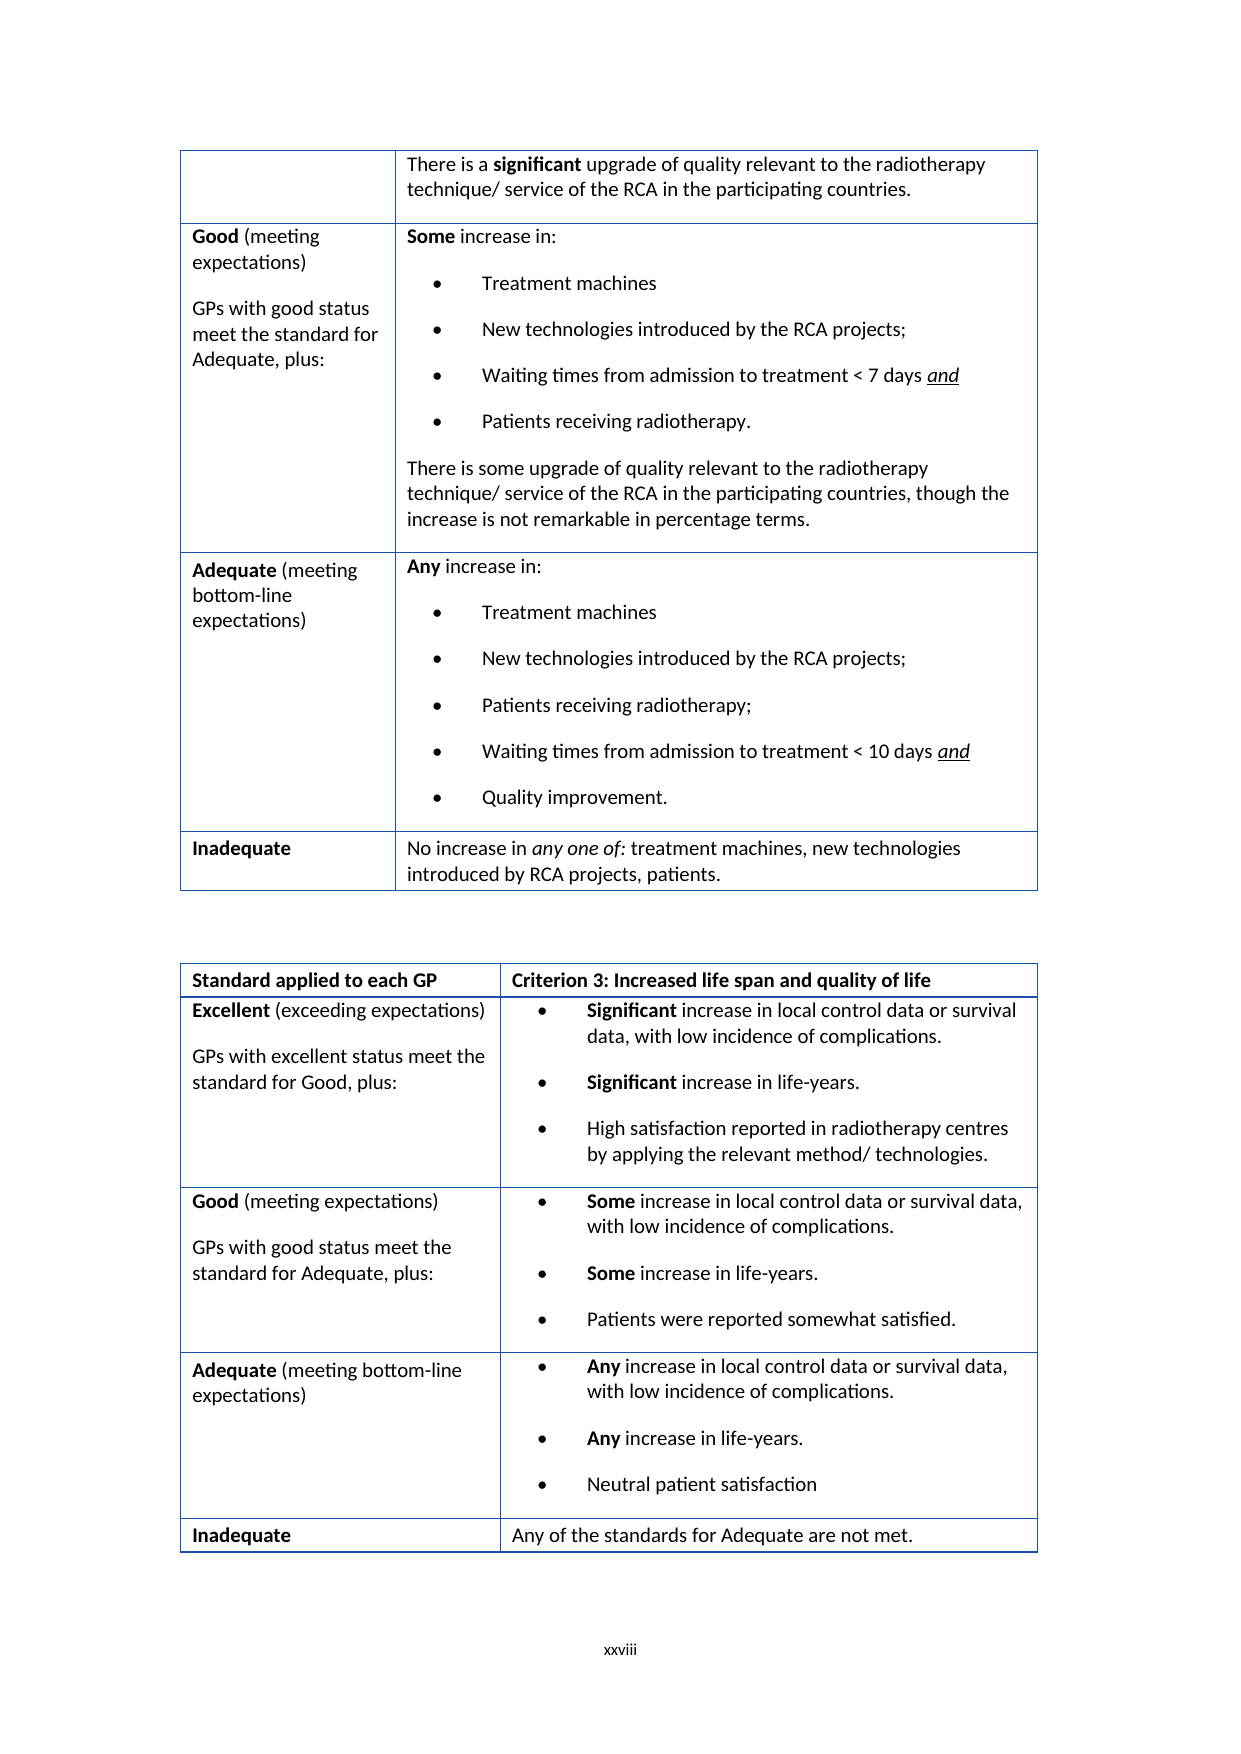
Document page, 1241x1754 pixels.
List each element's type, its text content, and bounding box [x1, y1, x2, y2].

table_cell Inadequate [181, 1519, 500, 1551]
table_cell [396, 151, 1037, 223]
table_cell Adequate (meeting bottom-line expectations) [181, 1353, 500, 1517]
table_cell Any increase in local control data or survival data, with low incidence of complications. Any increase in life-years. Neutral patient satisfaction [501, 1353, 1037, 1517]
table_cell Adequate (meeting bottom-line expectations) [181, 553, 395, 831]
table_cell No increase in any one of: treatment machines, new technologies introduced by RCA projects, patients. [396, 832, 1037, 890]
table_cell Any of the standards for Adequate are not met. [501, 1519, 1037, 1551]
table_cell Excellent (exceeding expectations) GPs with excellent status meet the standard for Good, plus: [181, 998, 500, 1187]
table_cell Significant increase in local control data or survival data, with low incidence of complications. Significant increase in life-years. High satisfaction reported in radiotherapy centres by applying the relevant method/ technologies. [501, 998, 1037, 1187]
table_header Criterion 3: Increased life span and quality of life [501, 964, 1037, 996]
table_cell Any increase in: Treatment machines New technologies introduced by the RCA projects; Patients receiving radiotherapy; Waiting times from admission to treatment < 10 days and Quality improvement. [396, 553, 1037, 831]
table_cell Inadequate [181, 832, 395, 890]
table_cell Good (meeting expectations) GPs with good status meet the standard for Adequate, plus: [181, 224, 395, 552]
table_cell Some increase in: Treatment machines New technologies introduced by the RCA projects; Waiting times from admission to treatment < 7 days and Patients receiving radiotherapy. There is some upgrade of quality relevant to the radiotherapy technique/ service of the RCA in the participating countries, though the increase is not remarkable in percentage terms. [396, 224, 1037, 552]
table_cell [181, 151, 395, 223]
table_header Standard applied to each GP [181, 964, 500, 996]
table_cell Good (meeting expectations) GPs with good status meet the standard for Adequate, plus: [181, 1188, 500, 1352]
table_cell Some increase in local control data or survival data, with low incidence of complications. Some increase in life-years. Patients were reported somewhat satisfied. [501, 1188, 1037, 1352]
